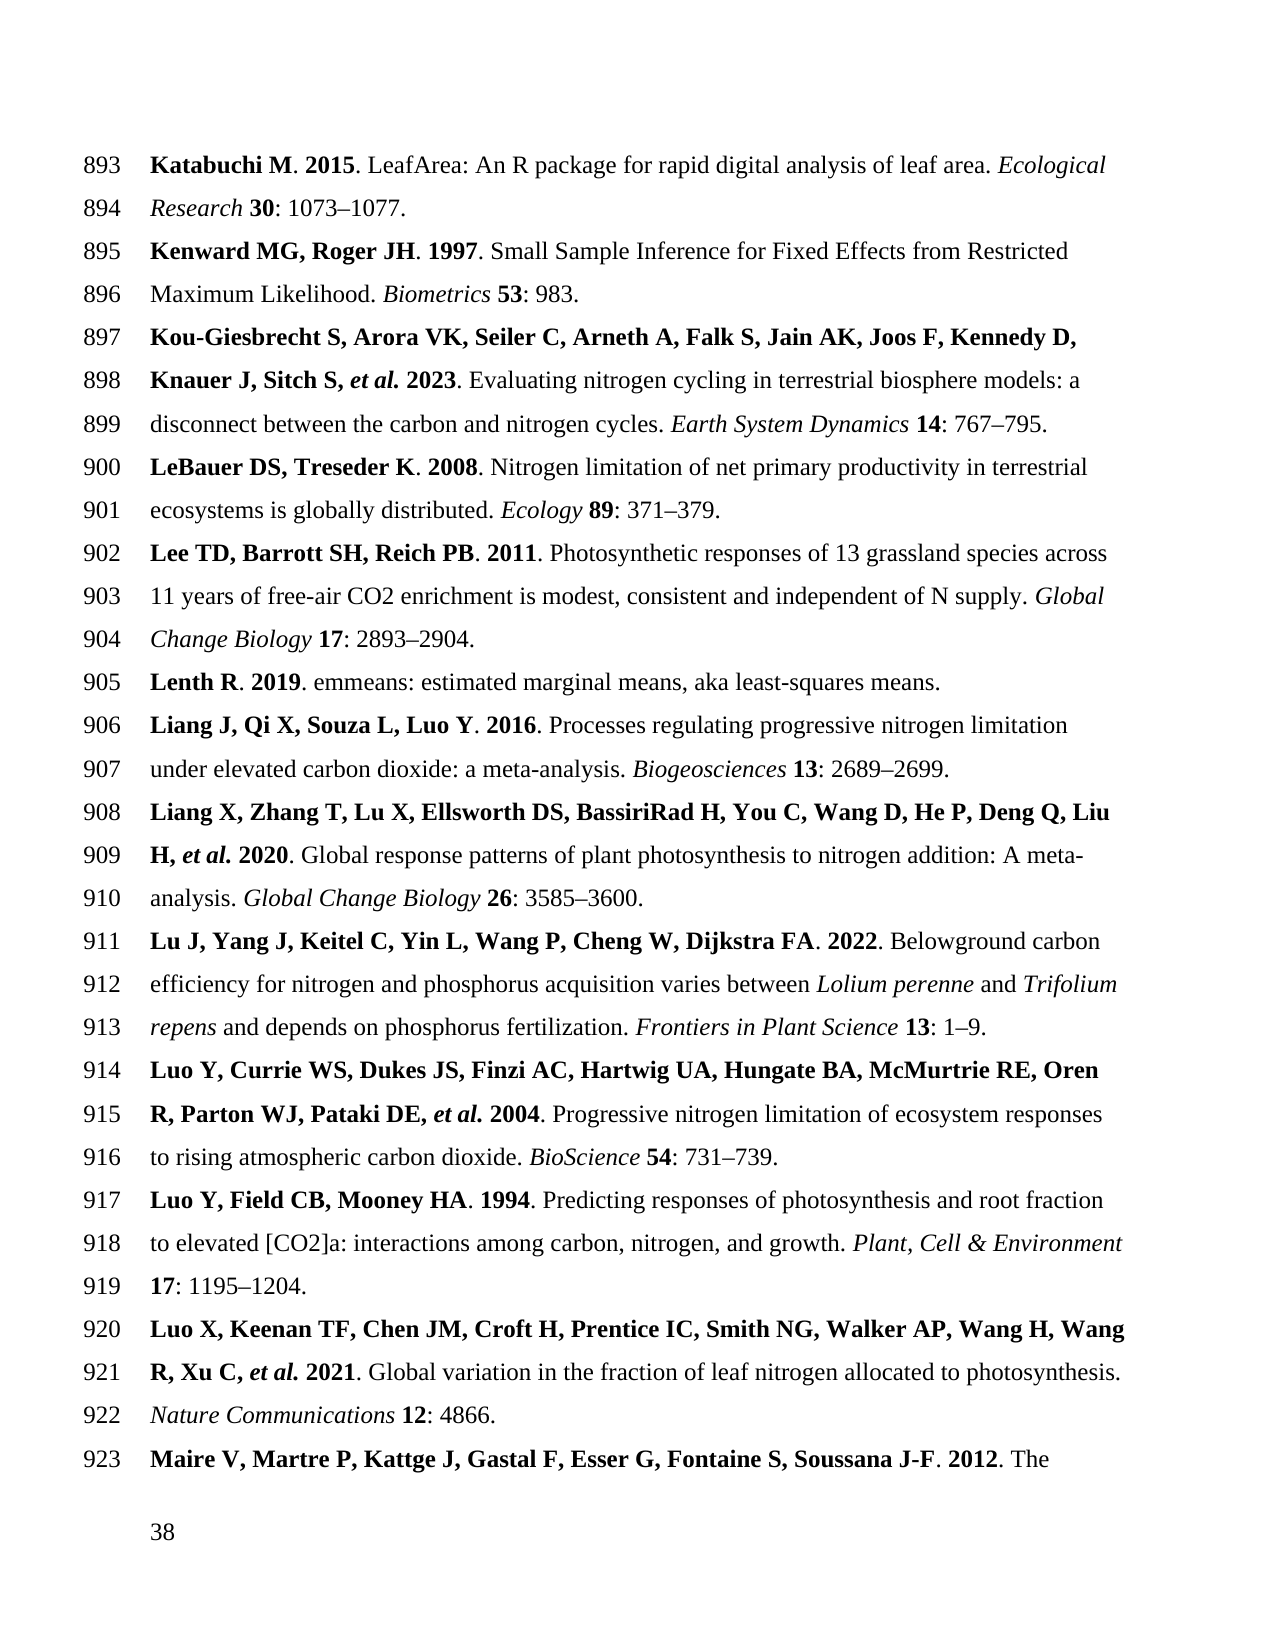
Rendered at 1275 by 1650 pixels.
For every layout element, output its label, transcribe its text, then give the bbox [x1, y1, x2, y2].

text Kenward MG, Roger JH. 1997. Small Sample Inference for Fixed Effects from Restricted Maximum Likelihood. Biometrics 53: 983. [150, 236, 1125, 308]
text Luo Y, Field CB, Mooney HA. 1994. Predicting responses of photosynthesis and root fraction to elevated [CO2]a: interactions among carbon, nitrogen, and growth. Plant, Cell & Environment 17: 1195–1204. [150, 1185, 1125, 1300]
text Lenth R. 2019. emmeans: estimated marginal means, aka least-squares means. [150, 667, 1125, 696]
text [150, 1444, 1125, 1472]
text Luo X, Keenan TF, Chen JM, Croft H, Prentice IC, Smith NG, Walker AP, Wang H, Wang R, Xu C, et al. 2021. Global variation in the fraction of leaf nitrogen allocated to photosynthesis. Nature Communications 12: 4866. [150, 1314, 1125, 1429]
text Katabuchi M. 2015. LeafArea: An R package for rapid digital analysis of leaf area. Ecological Research 30: 1073–1077. [150, 150, 1125, 222]
text LeBauer DS, Treseder K. 2008. Nitrogen limitation of net primary productivity in terrestrial ecosystems is globally distributed. Ecology 89: 371–379. [150, 452, 1125, 524]
text Kou-Giesbrecht S, Arora VK, Seiler C, Arneth A, Falk S, Jain AK, Joos F, Kennedy D, Knauer J, Sitch S, et al. 2023. Evaluating nitrogen cycling in terrestrial biosphere models: a disconnect between the carbon and nitrogen cycles. Earth System Dynamics 14: 767–795. [150, 322, 1125, 437]
text Liang X, Zhang T, Lu X, Ellsworth DS, BassiriRad H, You C, Wang D, He P, Deng Q, Liu H, et al. 2020. Global response patterns of plant photosynthesis to nitrogen addition: A meta‐analysis. Global Change Biology 26: 3585–3600. [150, 797, 1125, 912]
text Lu J, Yang J, Keitel C, Yin L, Wang P, Cheng W, Dijkstra FA. 2022. Belowground carbon efficiency for nitrogen and phosphorus acquisition varies between Lolium perenne and Trifolium repens and depends on phosphorus fertilization. Frontiers in Plant Science 13: 1–9. [150, 926, 1125, 1041]
text Liang J, Qi X, Souza L, Luo Y. 2016. Processes regulating progressive nitrogen limitation under elevated carbon dioxide: a meta-analysis. Biogeosciences 13: 2689–2699. [150, 711, 1125, 782]
text Luo Y, Currie WS, Dukes JS, Finzi AC, Hartwig UA, Hungate BA, McMurtrie RE, Oren R, Parton WJ, Pataki DE, et al. 2004. Progressive nitrogen limitation of ecosystem responses to rising atmospheric carbon dioxide. BioScience 54: 731–739. [150, 1056, 1125, 1171]
text Lee TD, Barrott SH, Reich PB. 2011. Photosynthetic responses of 13 grassland species across 11 years of free-air CO2 enrichment is modest, consistent and independent of N supply. Global Change Biology 17: 2893–2904. [150, 538, 1125, 653]
